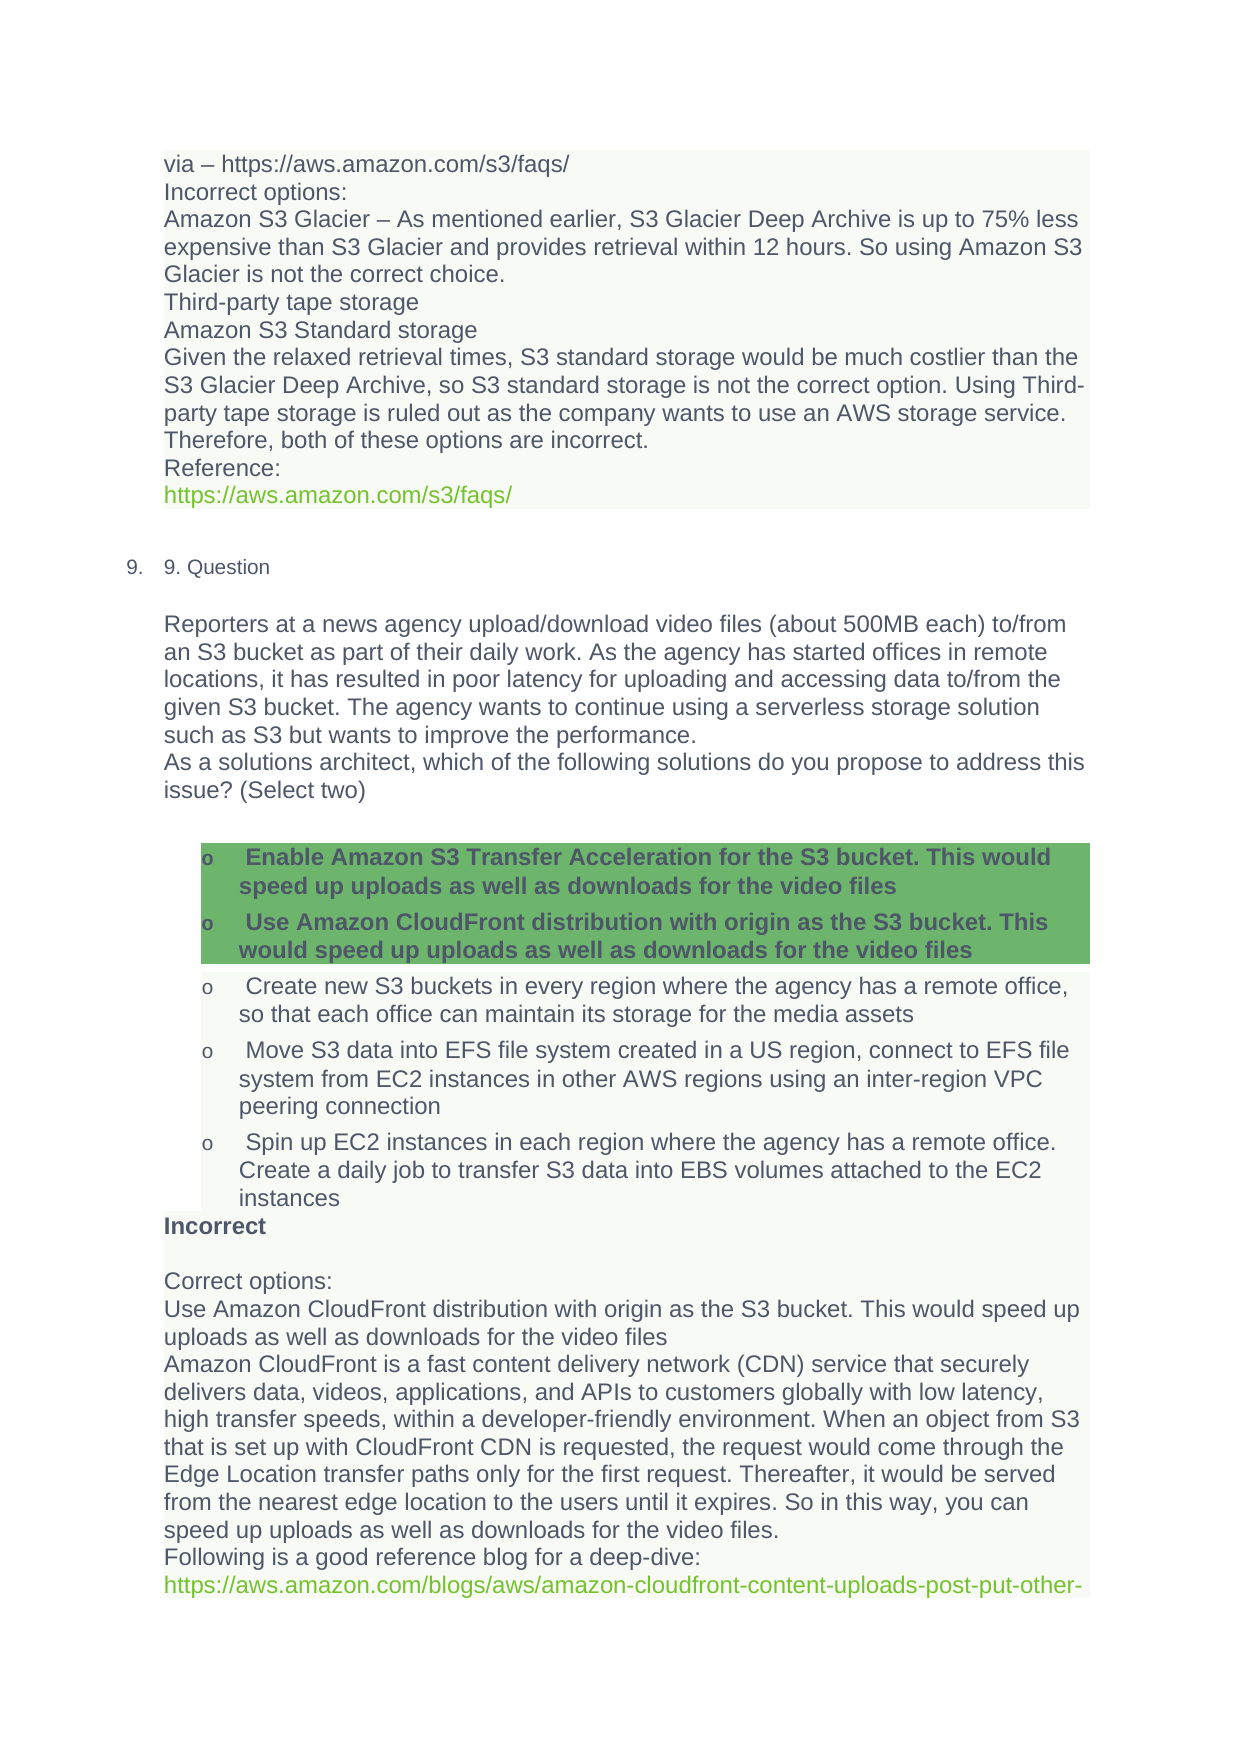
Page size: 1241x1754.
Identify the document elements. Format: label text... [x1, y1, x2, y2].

list 9. Question [126, 549, 1090, 579]
list Use Amazon CloudFront distribution with origin as the S3 bucket. This would speed up uploads as well as downloads for the video files [201, 907, 1090, 964]
text Incorrect [164, 1212, 1090, 1267]
text via – https://aws.amazon.com/s3/faqs/ Incorrect options: Amazon S3 Glacier – As mentioned earlier, S3 Glacier Deep Archive is up to 75% less expensive than S3 Glacier and provides retrieval within 12 hours. So using Amazon S3 Glacier is not the correct choice. Third-party tape storage Amazon S3 Standard storage Given the relaxed retrieval times, S3 standard storage would be much costlier than the S3 Glacier Deep Archive, so S3 standard storage is not the correct option. Using Third-party tape storage is ruled out as the company wants to use an AWS storage service. Therefore, both of these options are incorrect. Reference: https://aws.amazon.com/s3/faqs/ [164, 150, 1090, 509]
list Create new S3 buckets in every region where the agency has a remote office, so that each office can maintain its storage for the media assets [201, 972, 1090, 1028]
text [164, 1267, 1090, 1598]
list Move S3 data into EFS file system created in a US region, connect to EFS file system from EC2 instances in other AWS regions using an inter-region VPC peering connection [201, 1036, 1090, 1120]
list Enable Amazon S3 Transfer Acceleration for the S3 bucket. This would speed up uploads as well as downloads for the video files [201, 843, 1090, 900]
list Spin up EC2 instances in each region where the agency has a remote office. Create a daily job to transfer S3 data into EBS volumes attached to the EC2 instances [201, 1128, 1090, 1212]
text Reporters at a news agency upload/download video files (about 500MB each) to/from an S3 bucket as part of their daily work. As the agency has started offices in remote locations, it has resulted in poor latency for uploading and accessing data to/from the given S3 bucket. The agency wants to continue using a serverless storage solution such as S3 but wants to improve the performance. As a solutions architect, which of the following solutions do you propose to address this issue? (Select two) [164, 610, 1090, 803]
